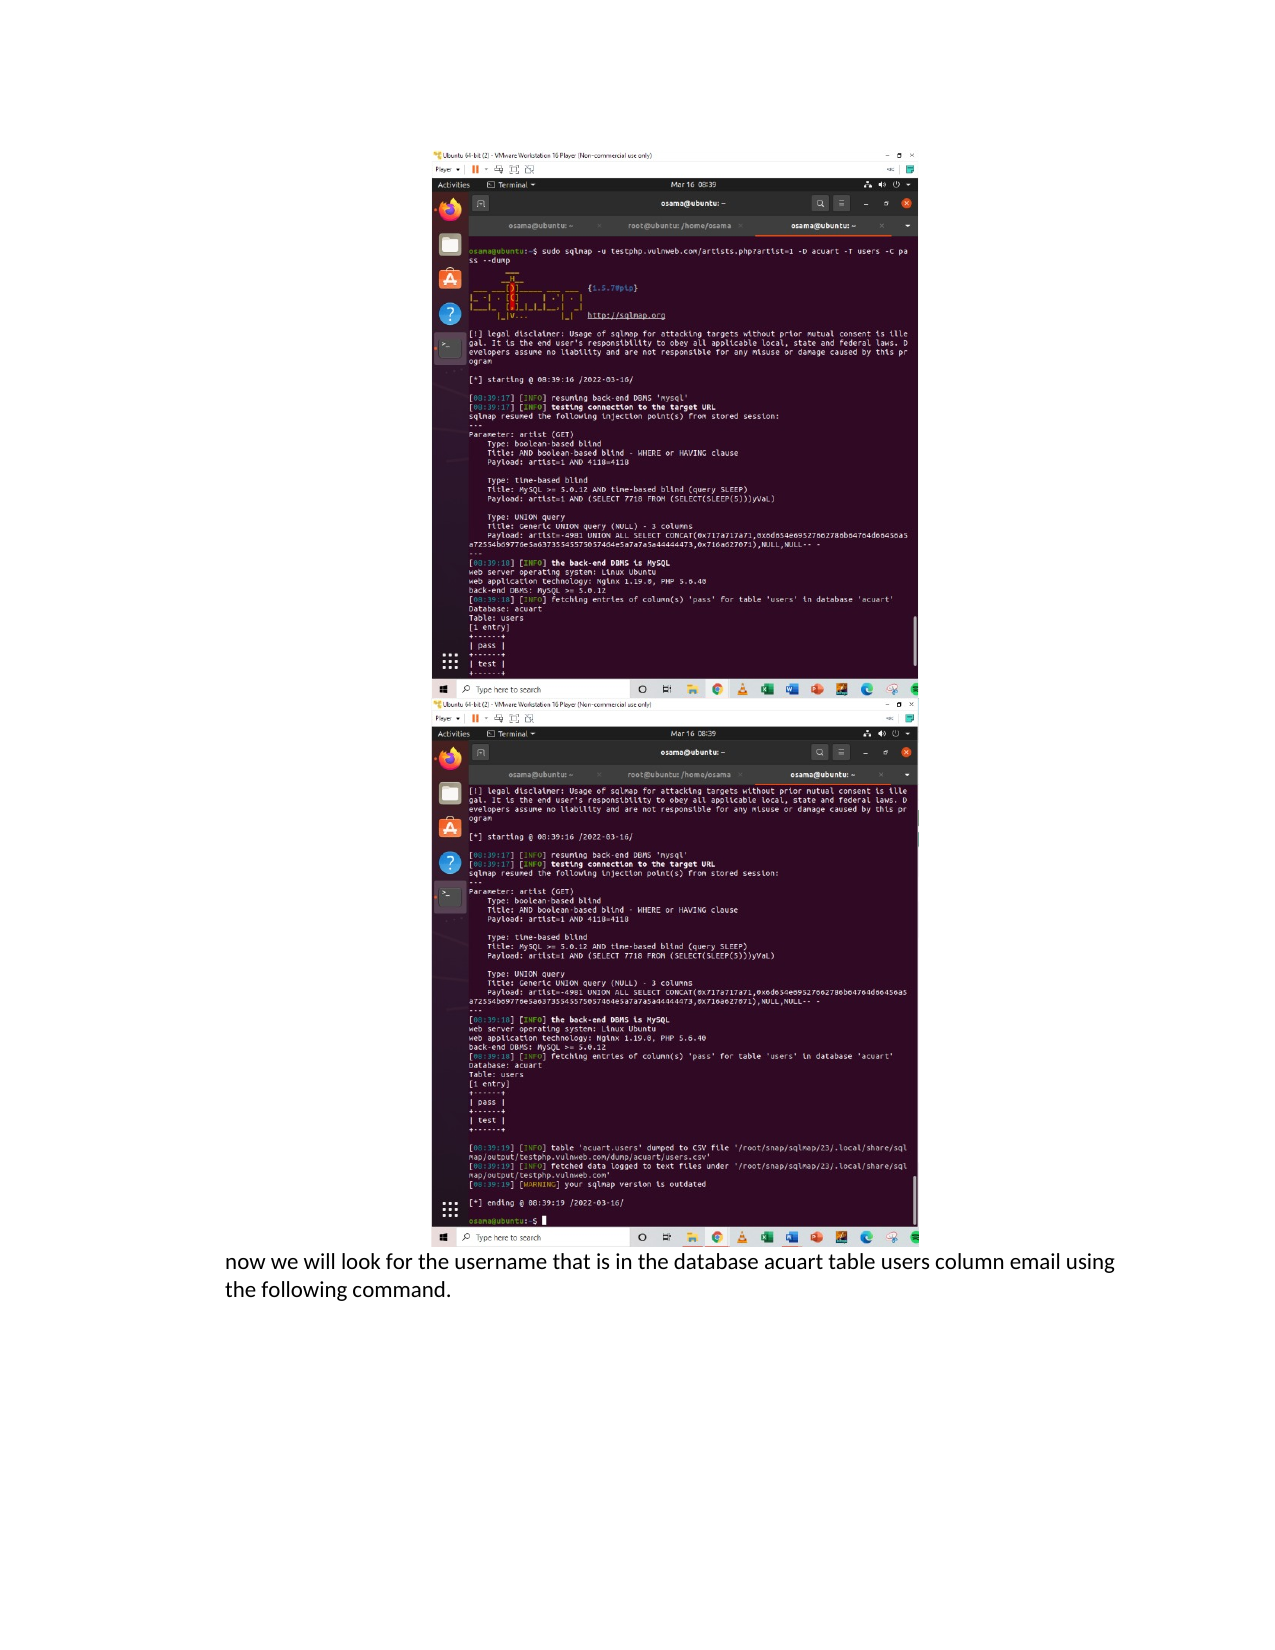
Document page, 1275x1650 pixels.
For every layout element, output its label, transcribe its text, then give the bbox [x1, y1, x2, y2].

list now we will look for the username that is in the database acuart table users column email using the following command. [225, 1247, 1125, 1303]
picture [431, 150, 919, 1247]
